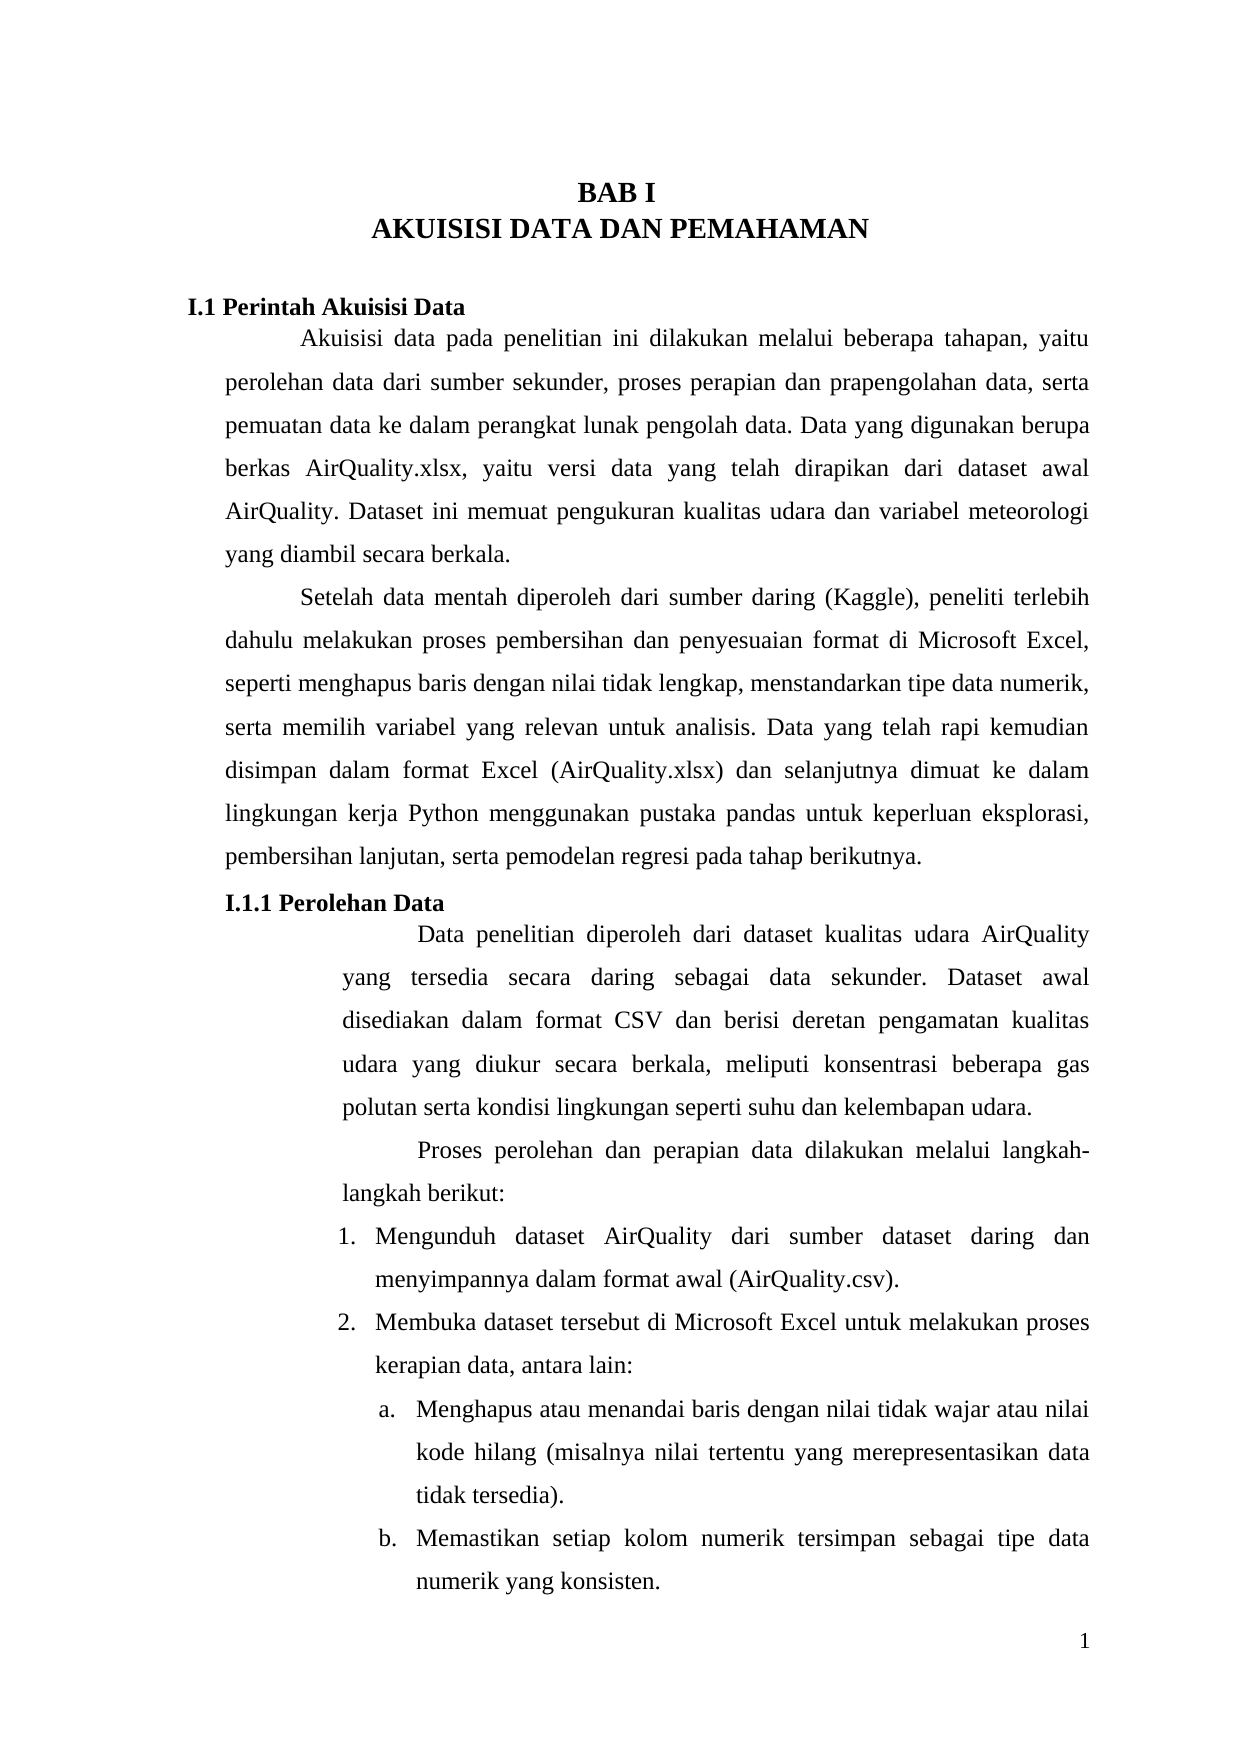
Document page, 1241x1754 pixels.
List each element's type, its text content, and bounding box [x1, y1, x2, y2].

list Membuka dataset tersebut di Microsoft Excel untuk melakukan proses kerapian data, antara lain: [337, 1307, 1090, 1379]
list Menghapus atau menandai baris dengan nilai tidak wajar atau nilai kode hilang (misalnya nilai tertentu yang merepresentasikan data tidak tersedia). [378, 1394, 1090, 1509]
subtitle Perintah Akuisisi Data [187, 292, 1090, 321]
subtitle AKUISISI DATA DAN PEMAHAMAN [150, 175, 1090, 245]
text Akuisisi data pada penelitian ini dilakukan melalui beberapa tahapan, yaitu perolehan data dari sumber sekunder, proses perapian dan prapengolahan data, serta pemuatan data ke dalam perangkat lunak pengolah data. Data yang digunakan berupa berkas AirQuality.xlsx, yaitu versi data yang telah dirapikan dari dataset awal AirQuality. Dataset ini memuat pengukuran kualitas udara dan variabel meteorologi yang diambil secara berkala. [225, 323, 1090, 568]
text Proses perolehan dan perapian data dilakukan melalui langkah-langkah berikut: [342, 1135, 1090, 1207]
list Memastikan setiap kolom numerik tersimpan sebagai tipe data numerik yang konsisten. [378, 1523, 1090, 1595]
text Setelah data mentah diperoleh dari sumber daring (Kaggle), peneliti terlebih dahulu melakukan proses pembersihan dan penyesuaian format di Microsoft Excel, seperti menghapus baris dengan nilai tidak lengkap, menstandarkan tipe data numerik, serta memilih variabel yang relevan untuk analisis. Data yang telah rapi kemudian disimpan dalam format Excel (AirQuality.xlsx) dan selanjutnya dimuat ke dalam lingkungan kerja Python menggunakan pustaka pandas untuk keperluan eksplorasi, pembersihan lanjutan, serta pemodelan regresi pada tahap berikutnya. [225, 582, 1090, 870]
list Mengunduh dataset AirQuality dari sumber dataset daring dan menyimpannya dalam format awal (AirQuality.csv). [337, 1221, 1090, 1293]
text Data penelitian diperoleh dari dataset kualitas udara AirQuality yang tersedia secara daring sebagai data sekunder. Dataset awal disediakan dalam format CSV dan berisi deretan pengamatan kualitas udara yang diukur secara berkala, meliputi konsentrasi beberapa gas polutan serta kondisi lingkungan seperti suhu dan kelembapan udara. [342, 919, 1090, 1121]
subtitle Perolehan Data [225, 888, 1090, 917]
